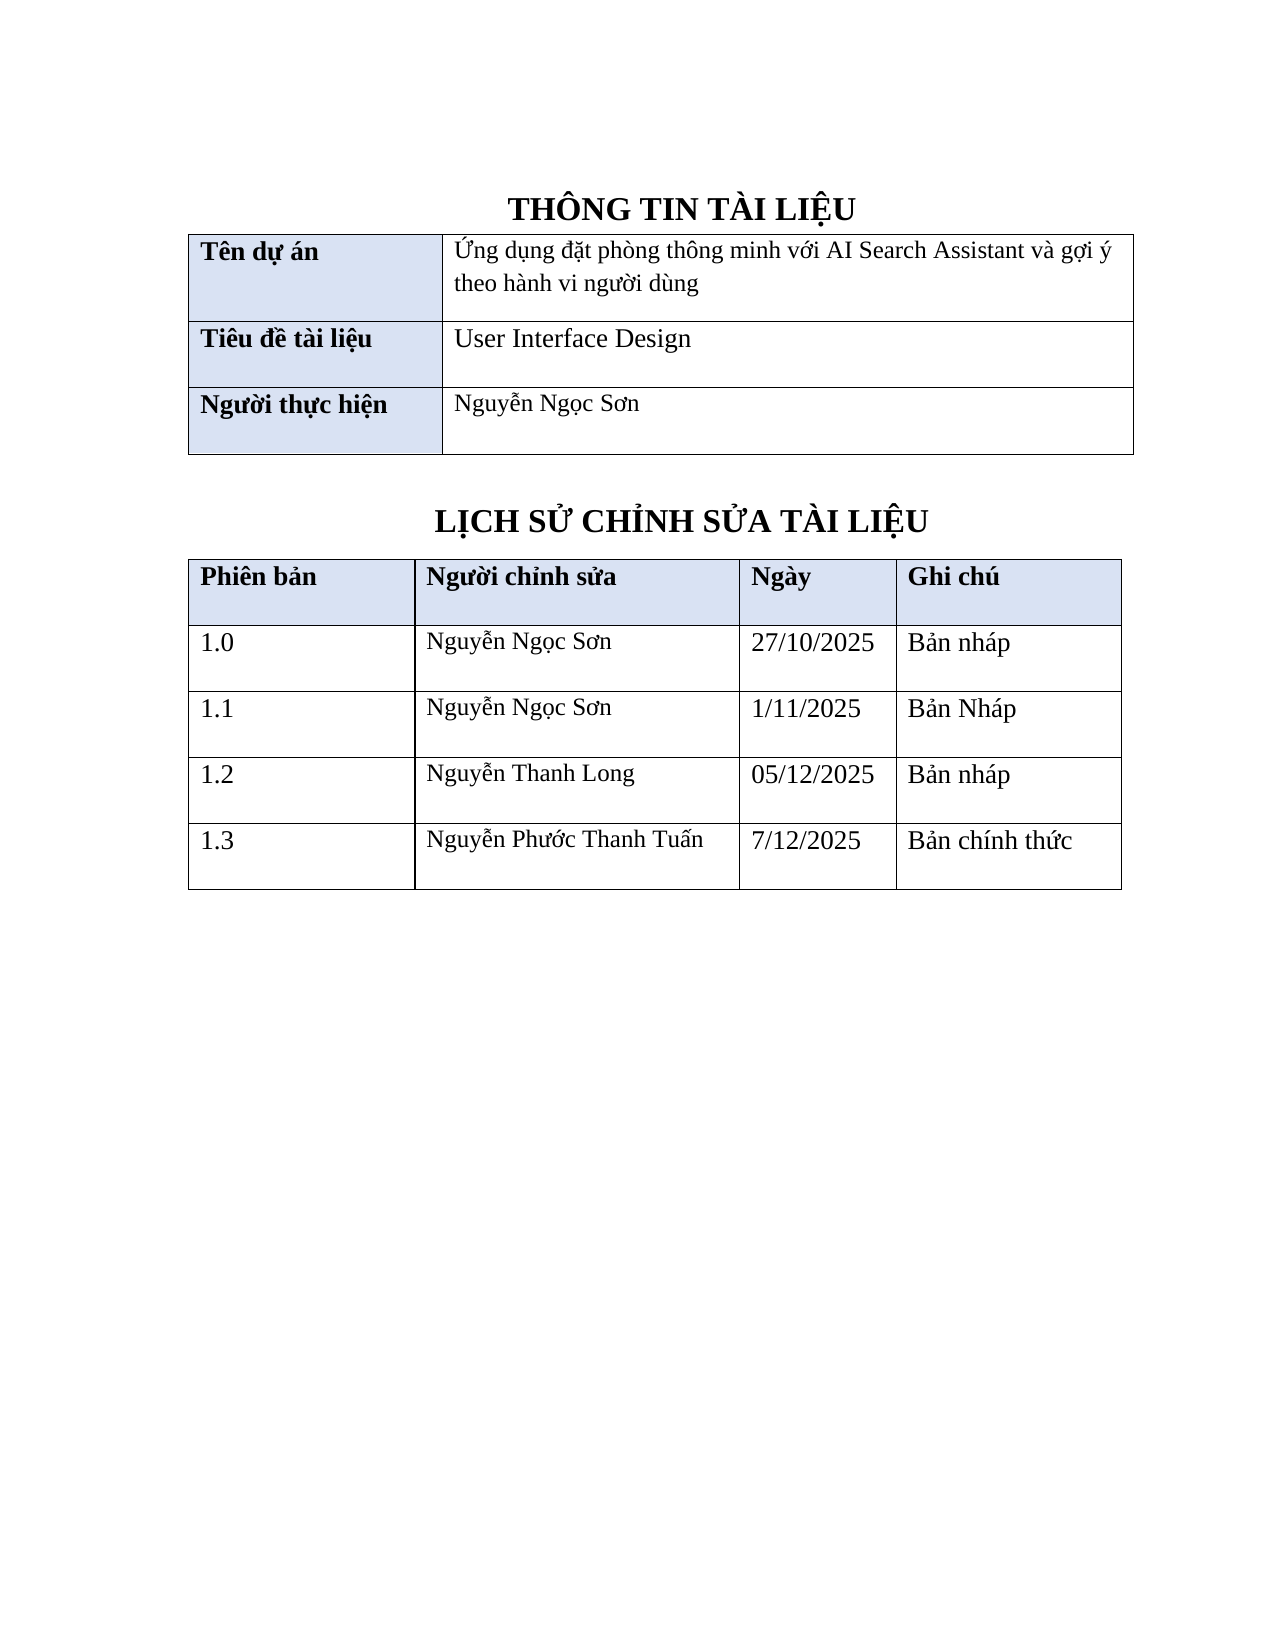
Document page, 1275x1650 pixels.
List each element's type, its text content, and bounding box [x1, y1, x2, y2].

table_cell Nguyễn Thanh Long [416, 758, 739, 823]
table_cell Người thực hiện [189, 388, 442, 453]
table_header Phiên bản [189, 560, 414, 625]
table_cell Tiêu đề tài liệu [189, 322, 442, 387]
table_cell 05/12/2025 [740, 758, 896, 823]
table_header Ứng dụng đặt phòng thông minh với AI Search Assistant và gợi ý theo hành vi người dùng [443, 235, 1133, 321]
text THÔNG TIN TÀI LIỆU [177, 189, 1186, 228]
table_cell Bản Nháp [897, 692, 1121, 757]
table_cell User Interface Design [443, 322, 1133, 387]
table_header Tên dự án [189, 235, 442, 321]
table_header Người chỉnh sửa [416, 560, 739, 625]
table_cell Nguyễn Ngọc Sơn [416, 626, 739, 691]
table_cell Nguyễn Ngọc Sơn [443, 388, 1133, 453]
table_cell Nguyễn Ngọc Sơn [416, 692, 739, 757]
table_cell Bản chính thức [897, 824, 1121, 889]
table_cell 1.0 [189, 626, 414, 691]
table_cell 27/10/2025 [740, 626, 896, 691]
text LỊCH SỬ CHỈNH SỬA TÀI LIỆU [177, 501, 1186, 539]
table_cell 1.1 [189, 692, 414, 757]
table_cell 7/12/2025 [740, 824, 896, 889]
table_header Ghi chú [897, 560, 1121, 625]
table_cell Bản nháp [897, 758, 1121, 823]
table_cell 1/11/2025 [740, 692, 896, 757]
table_cell Bản nháp [897, 626, 1121, 691]
table_cell 1.2 [189, 758, 414, 823]
table_cell Nguyễn Phước Thanh Tuấn [416, 824, 739, 889]
table_cell 1.3 [189, 824, 414, 889]
table_header Ngày [740, 560, 896, 625]
